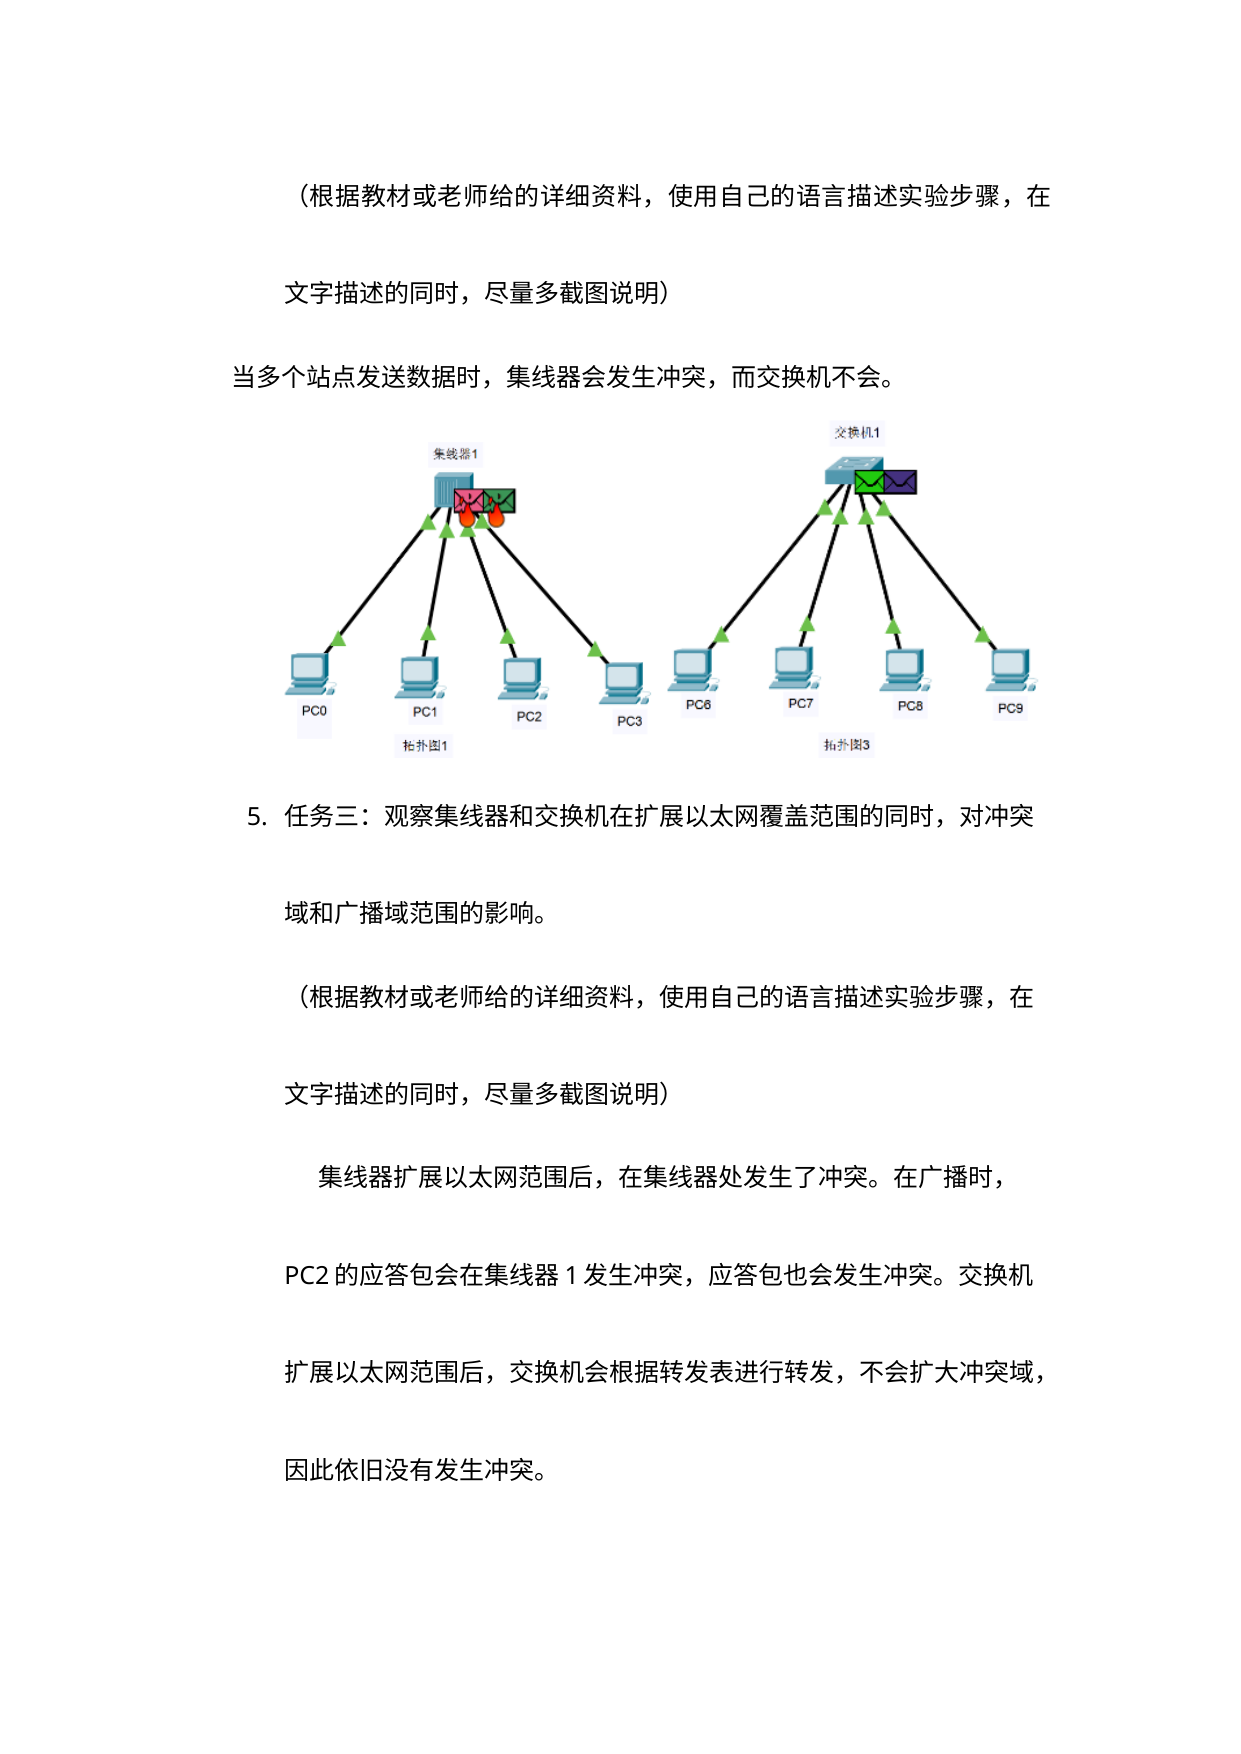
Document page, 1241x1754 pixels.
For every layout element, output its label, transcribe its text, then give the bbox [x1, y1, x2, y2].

list 任务三：观察集线器和交换机在扩展以太网覆盖范围的同时，对冲突域和广播域范围的影响。 [247, 782, 1053, 944]
list （根据教材或老师给的详细资料，使用自己的语言描述实验步骤，在文字描述的同时，尽量多截图说明） [284, 162, 1053, 324]
list （根据教材或老师给的详细资料，使用自己的语言描述实验步骤，在文字描述的同时，尽量多截图说明） [284, 963, 1053, 1125]
text 当多个站点发送数据时，集线器会发生冲突，而交换机不会。 [187, 343, 1053, 408]
list 集线器扩展以太网范围后，在集线器处发生了冲突。在广播时，PC2的应答包会在集线器1发生冲突，应答包也会发生冲突。交换机扩展以太网范围后，交换机会根据转发表进行转发，不会扩大冲突域，因此依旧没有发生冲突。 [284, 1143, 1053, 1501]
picture [284, 415, 1050, 758]
